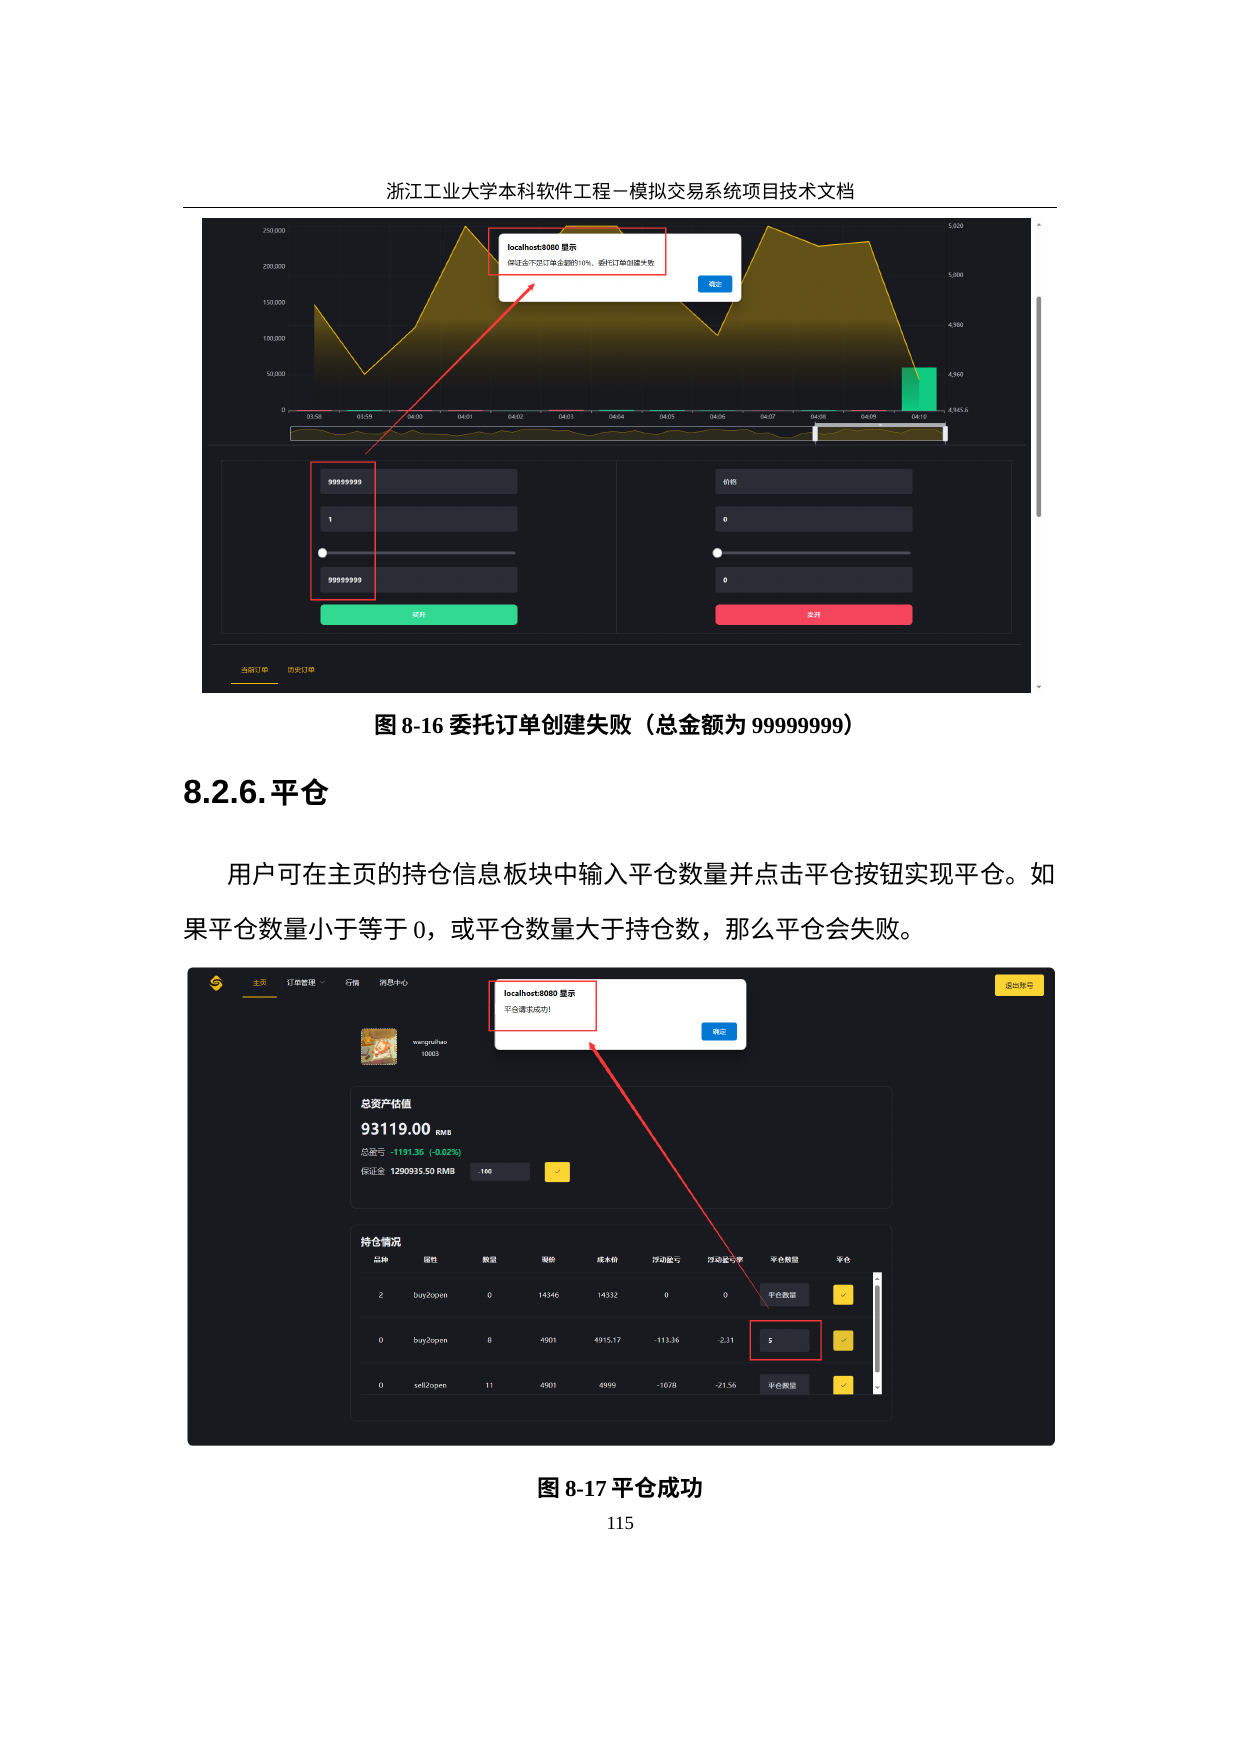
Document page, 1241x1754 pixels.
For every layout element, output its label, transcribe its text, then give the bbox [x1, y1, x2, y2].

text 用户可在主页的持仓信息板块中输入平仓数量并点击平仓按钮实现平仓。如果平仓数量小于等于0，或平仓数量大于持仓数，那么平仓会失败。 [183, 855, 1057, 945]
picture [183, 963, 1058, 1456]
subtitle 平仓 [183, 769, 1057, 811]
text 图8-17平仓成功 [183, 1469, 1057, 1503]
picture [198, 218, 1042, 693]
text 图8-16 委托订单创建失败（总金额为99999999） [183, 707, 1057, 740]
